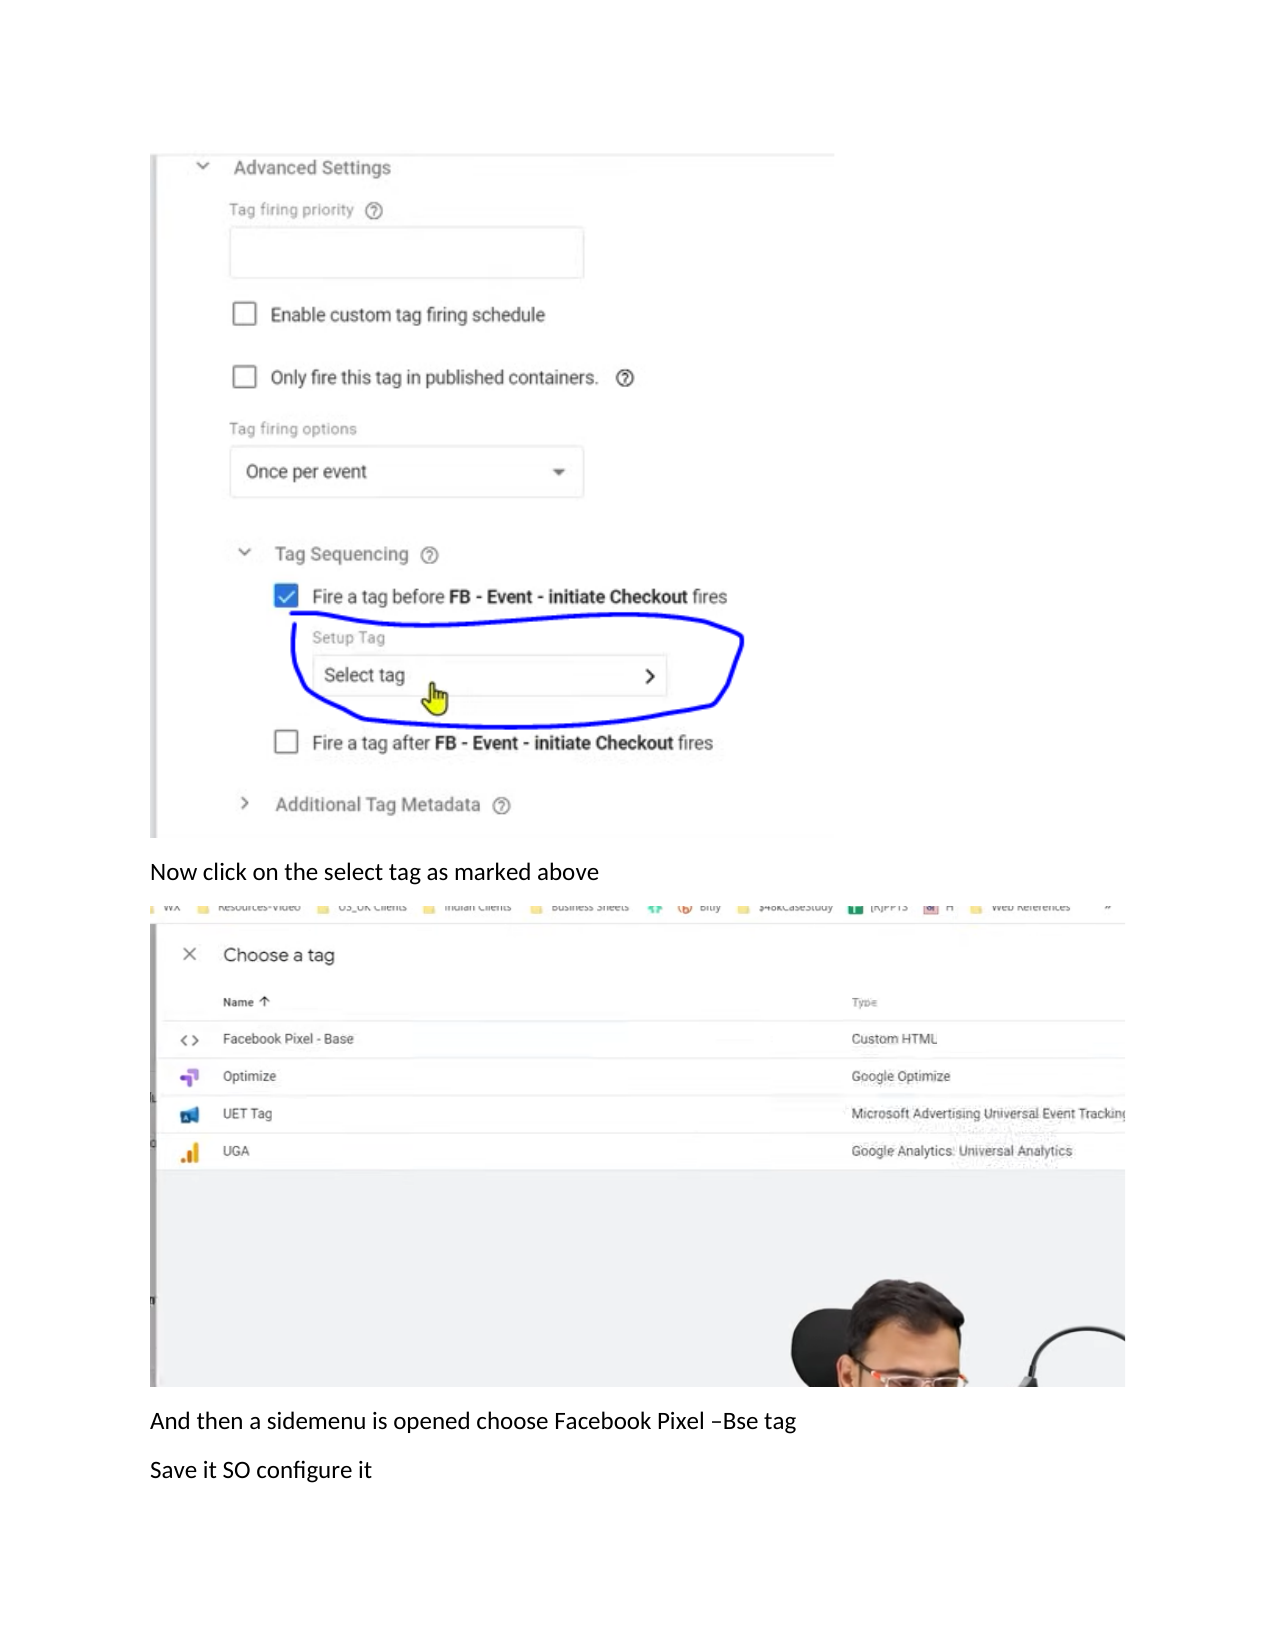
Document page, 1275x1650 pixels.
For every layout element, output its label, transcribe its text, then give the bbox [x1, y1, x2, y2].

text Now click on the select tag as marked above [150, 856, 1125, 887]
picture [150, 906, 1125, 1387]
text Save it SO configure it [150, 1454, 1125, 1485]
picture [150, 150, 835, 838]
text And then a sidemenu is opened choose Facebook Pixel –Bse tag [150, 1405, 1125, 1436]
